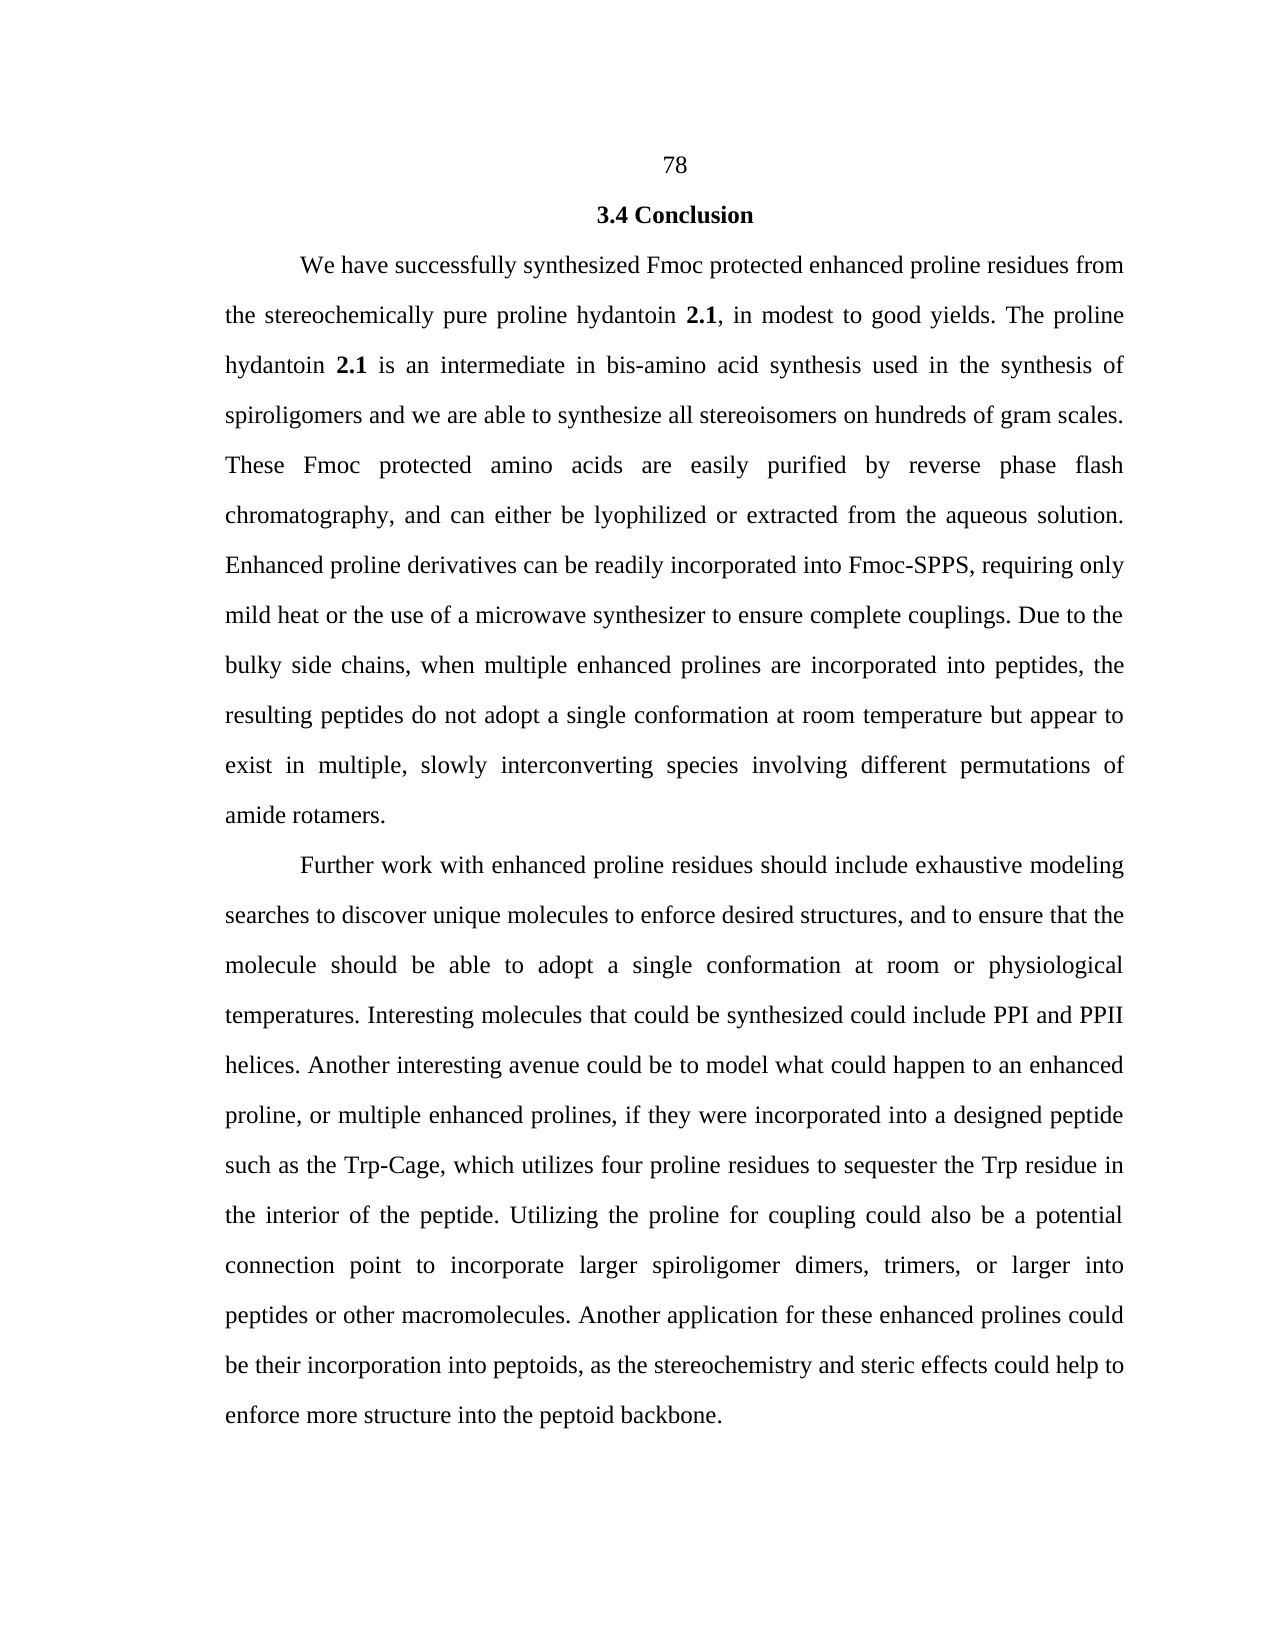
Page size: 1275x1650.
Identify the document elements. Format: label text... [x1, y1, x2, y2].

text Further work with enhanced proline residues should include exhaustive modeling searches to discover unique molecules to enforce desired structures, and to ensure that the molecule should be able to adopt a single conformation at room or physiological temperatures. Interesting molecules that could be synthesized could include PPI and PPII helices. Another interesting avenue could be to model what could happen to an enhanced proline, or multiple enhanced prolines, if they were incorporated into a designed peptide such as the Trp-Cage, which utilizes four proline residues to sequester the Trp residue in the interior of the peptide. Utilizing the proline for coupling could also be a potential connection point to incorporate larger spiroligomer dimers, trimers, or larger into peptides or other macromolecules. Another application for these enhanced prolines could be their incorporation into peptoids, as the stereochemistry and steric effects could help to enforce more structure into the peptoid backbone. [225, 829, 1125, 1429]
text We have successfully synthesized Fmoc protected enhanced proline residues from the stereochemically pure proline hydantoin 2.1, in modest to good yields. The proline hydantoin 2.1 is an intermediate in bis-amino acid synthesis used in the synthesis of spiroligomers and we are able to synthesize all stereoisomers on hundreds of gram scales. These Fmoc protected amino acids are easily purified by reverse phase flash chromatography, and can either be lyophilized or extracted from the aqueous solution. Enhanced proline derivatives can be readily incorporated into Fmoc-SPPS, requiring only mild heat or the use of a microwave synthesizer to ensure complete couplings. Due to the bulky side chains, when multiple enhanced prolines are incorporated into peptides, the resulting peptides do not adopt a single conformation at room temperature but appear to exist in multiple, slowly interconverting species involving different permutations of amide rotamers. [225, 229, 1125, 829]
text 3.4 Conclusion [225, 179, 1125, 229]
